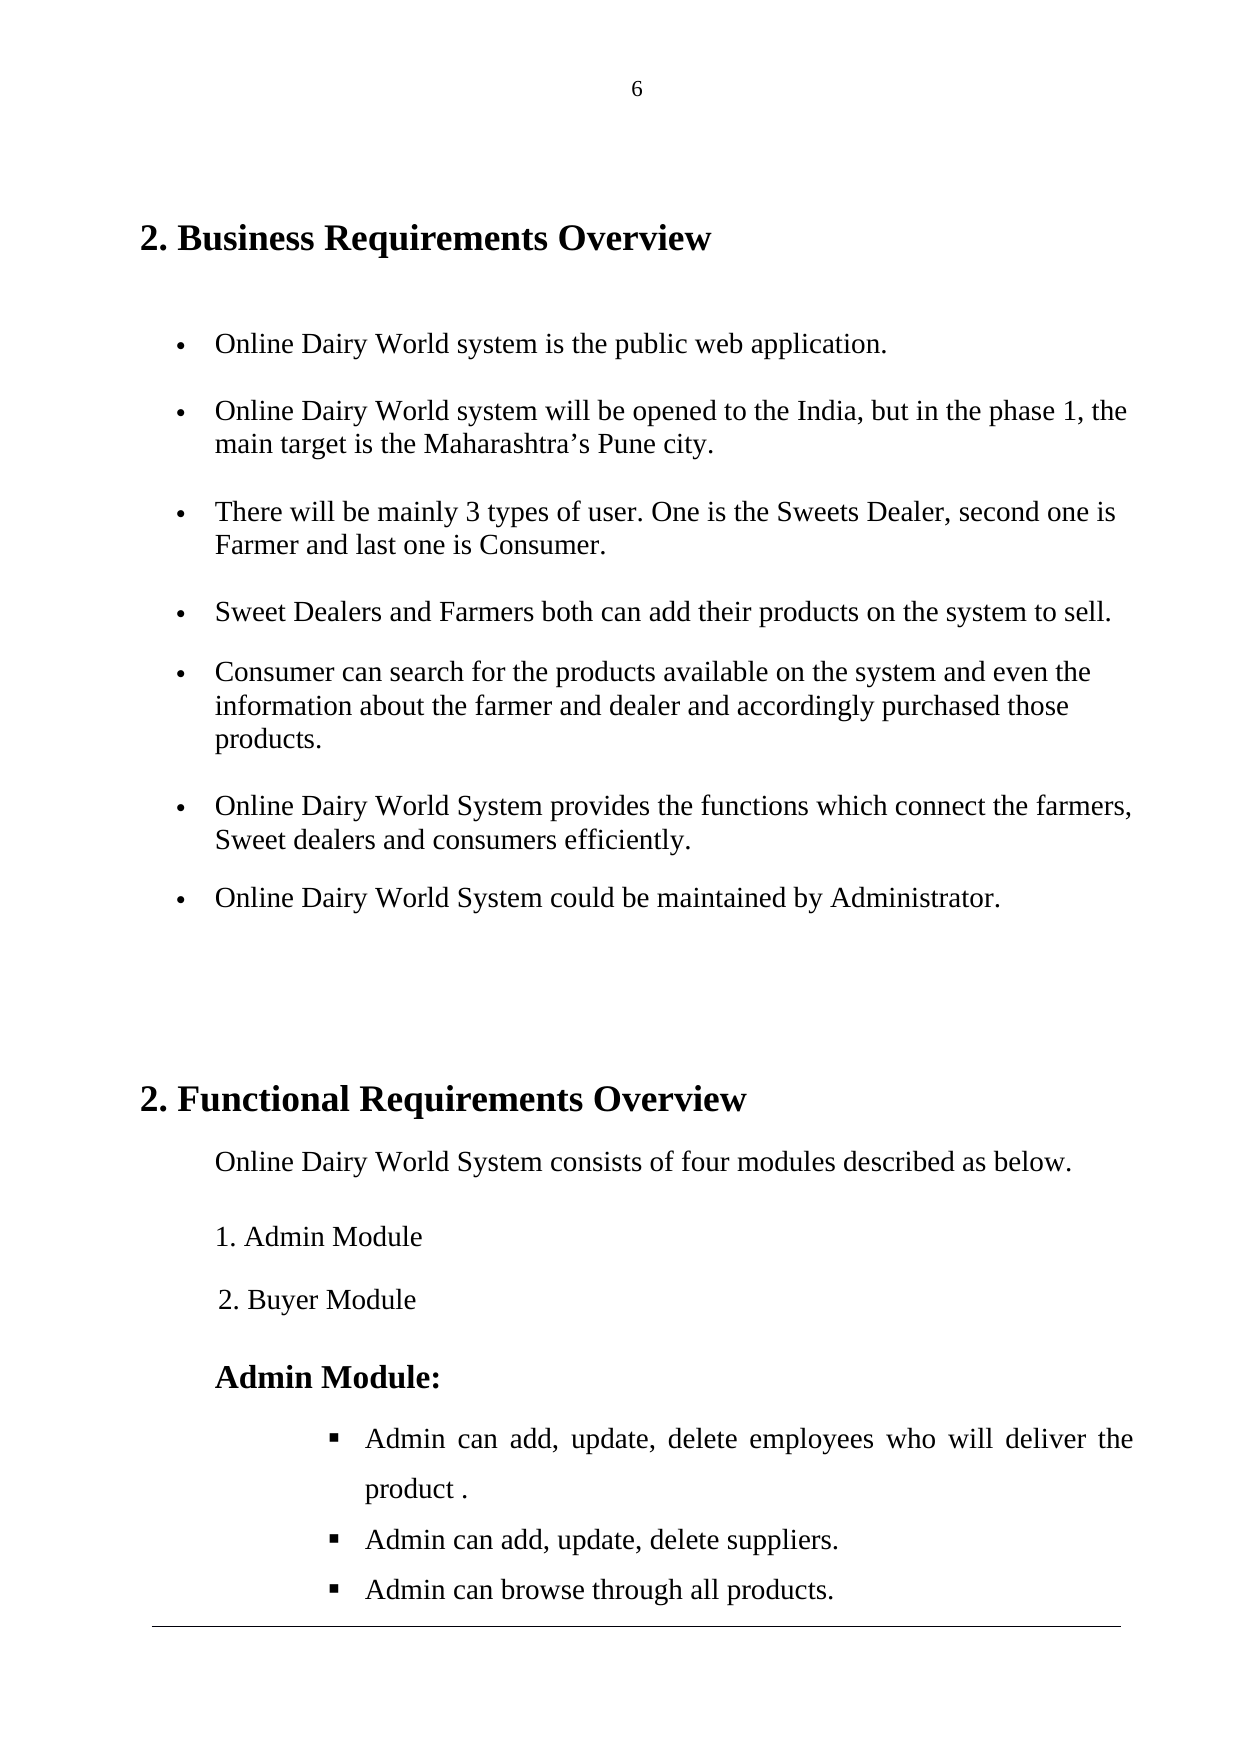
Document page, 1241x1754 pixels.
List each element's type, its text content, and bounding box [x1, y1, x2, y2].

list Admin can add, update, delete suppliers. [327, 1522, 1134, 1555]
text Online Dairy World System consists of four modules described as below. [214, 1144, 1134, 1178]
subtitle 2. Buyer Module [174, 1282, 1134, 1316]
list Online Dairy World System provides the functions which connect the farmers, Sweet dealers and consumers efficiently. [177, 788, 1134, 855]
list Admin can add, update, delete employees who will deliver the product . [327, 1421, 1134, 1505]
list Consumer can search for the products available on the system and even the information about the farmer and dealer and accordingly purchased those products. [177, 654, 1134, 755]
list Sweet Dealers and Farmers both can add their products on the system to sell. [177, 594, 1134, 654]
list Online Dairy World System could be maintained by Administrator. [177, 880, 1134, 914]
text Admin Module: [214, 1358, 1134, 1396]
list Admin can browse through all products. [327, 1572, 1134, 1606]
list Online Dairy World system will be opened to the India, but in the phase 1, the main target is the Maharashtra’s Pune city. [177, 393, 1134, 460]
text 2. Functional Requirements Overview [139, 1076, 1134, 1119]
list Online Dairy World system is the public web application. [177, 326, 1134, 359]
list There will be mainly 3 types of user. One is the Sweets Dealer, second one is Farmer and last one is Consumer. [177, 494, 1134, 561]
text 1. Admin Module [214, 1219, 1134, 1253]
text 2. Business Requirements Overview [139, 215, 1134, 258]
